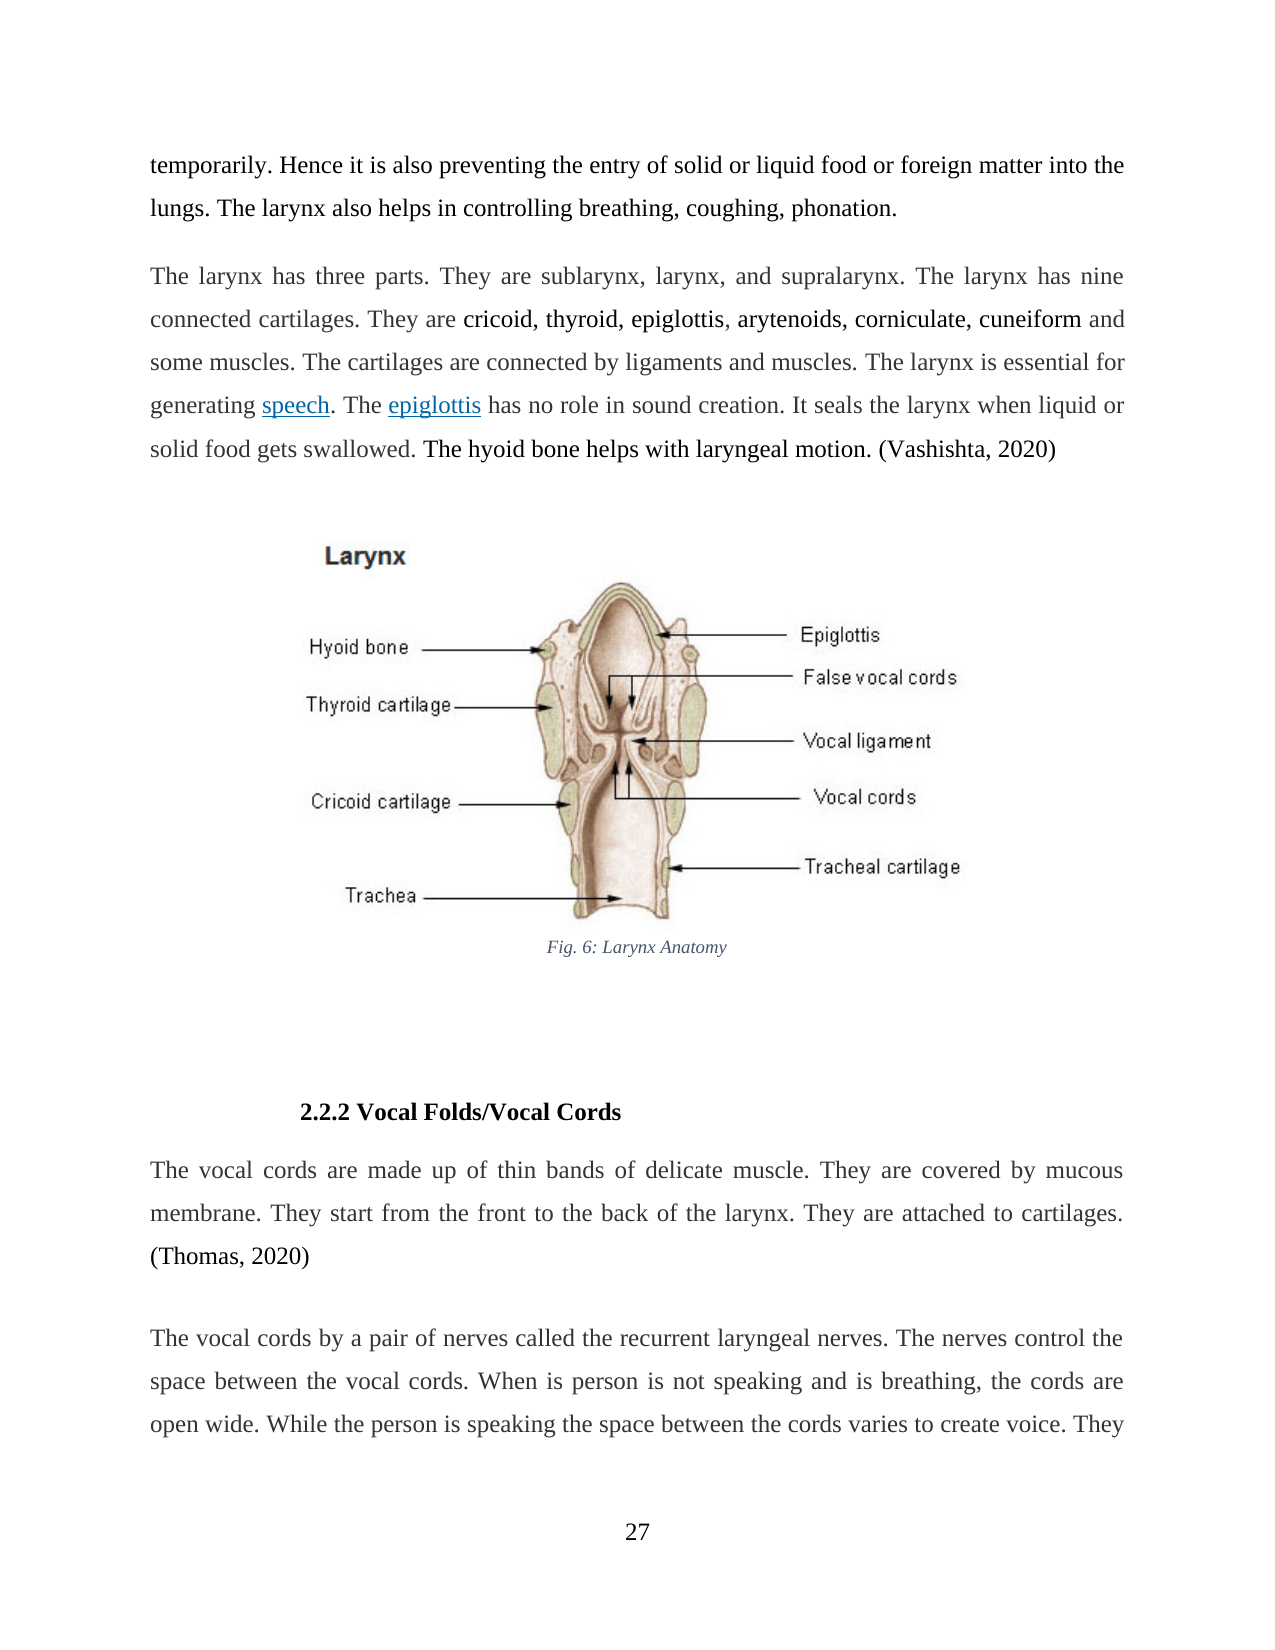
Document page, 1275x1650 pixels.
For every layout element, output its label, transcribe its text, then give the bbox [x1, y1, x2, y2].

text The larynx has three parts. They are sublarynx, larynx, and supralarynx. The larynx has nine connected cartilages. They are cricoid, thyroid, epiglottis, arytenoids, corniculate, cuneiform and some muscles. The cartilages are connected by ligaments and muscles. The larynx is essential for generating speech. The epiglottis has no role in sound creation. It seals the larynx when liquid or solid food gets swallowed. The hyoid bone helps with laryngeal motion. [150, 290, 1125, 462]
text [150, 1323, 1125, 1438]
subtitle 2.2.2 Vocal Folds/Vocal Cords [300, 1097, 1125, 1126]
text The vocal cords are made up of thin bands of delicate muscle. They are covered by mucous membrane. They start from the front to the back of the larynx. They are attached to cartilages. [150, 1155, 1125, 1270]
text Fig. 6: Larynx Anatomy [150, 936, 1125, 957]
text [150, 150, 1125, 222]
picture [302, 530, 973, 936]
